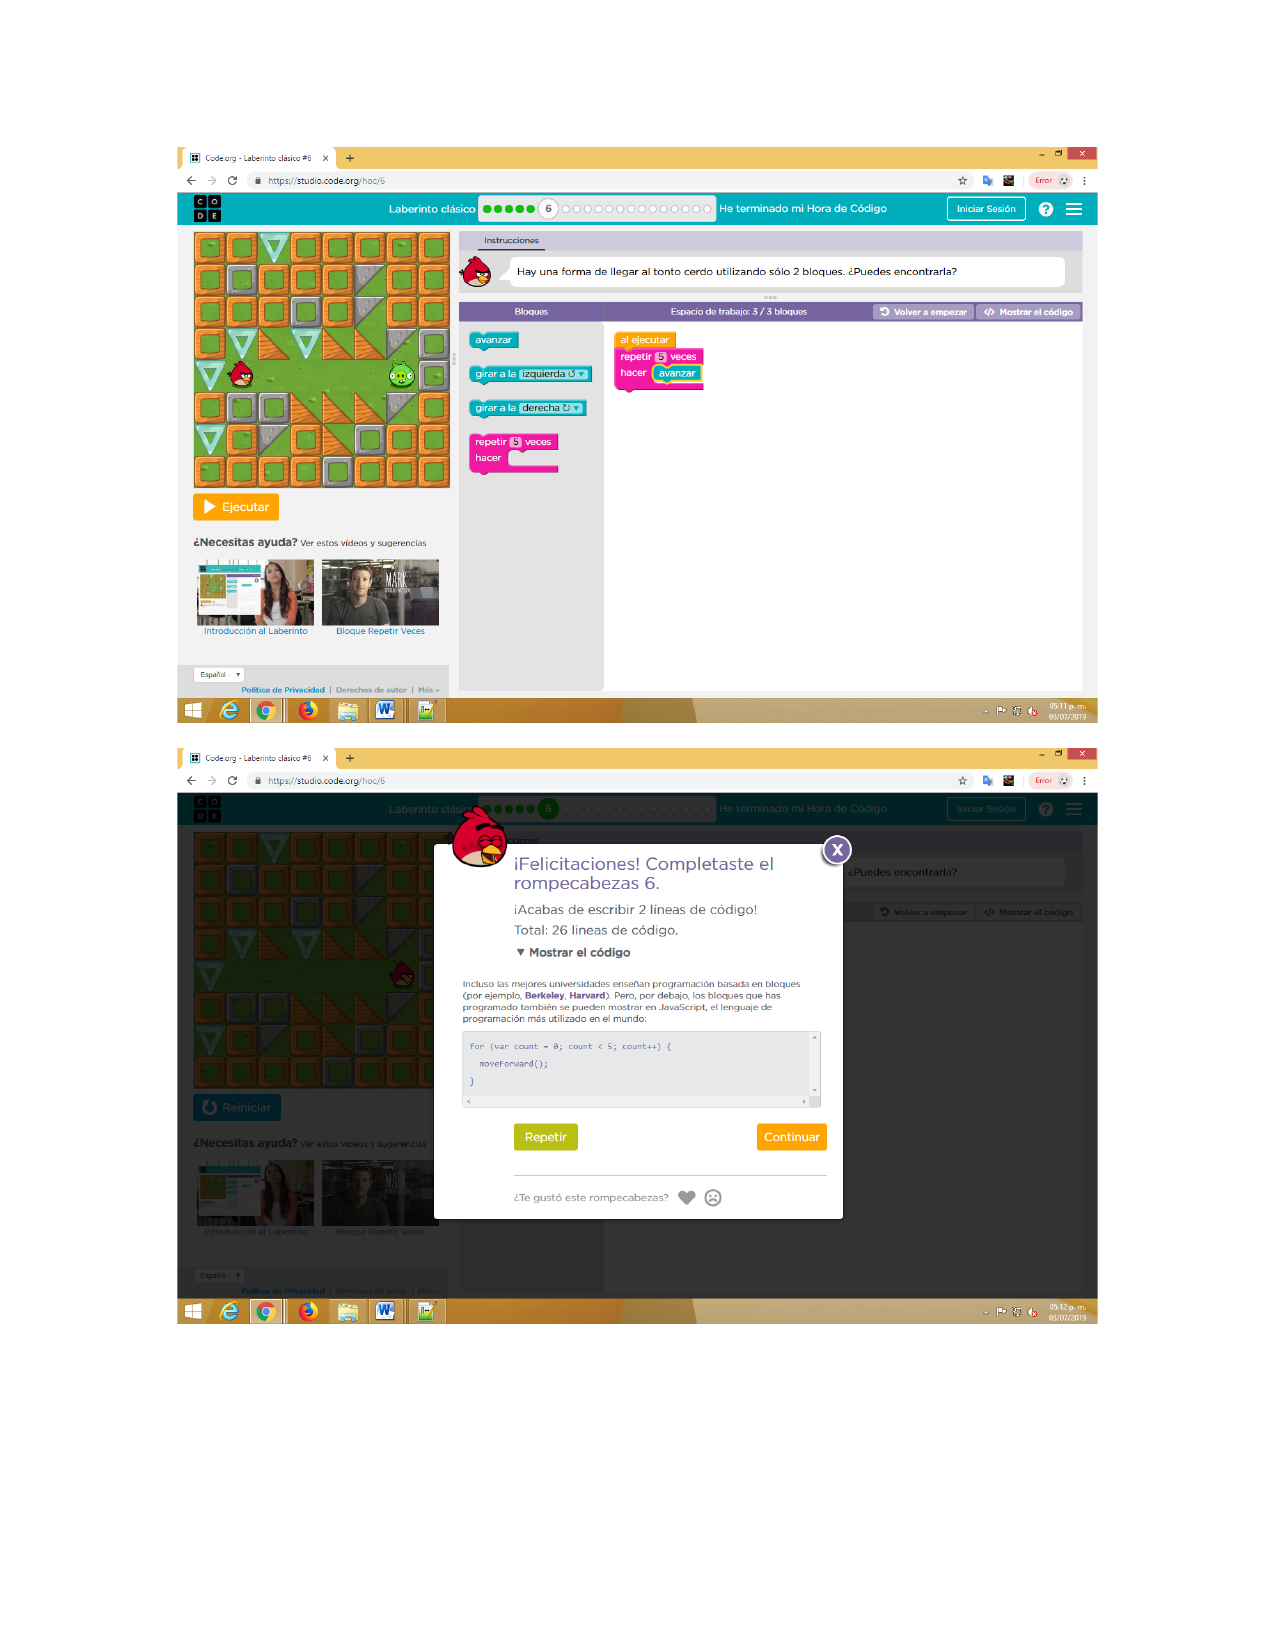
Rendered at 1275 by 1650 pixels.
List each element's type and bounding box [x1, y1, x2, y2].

picture [177, 147, 1098, 723]
picture [177, 748, 1098, 1324]
